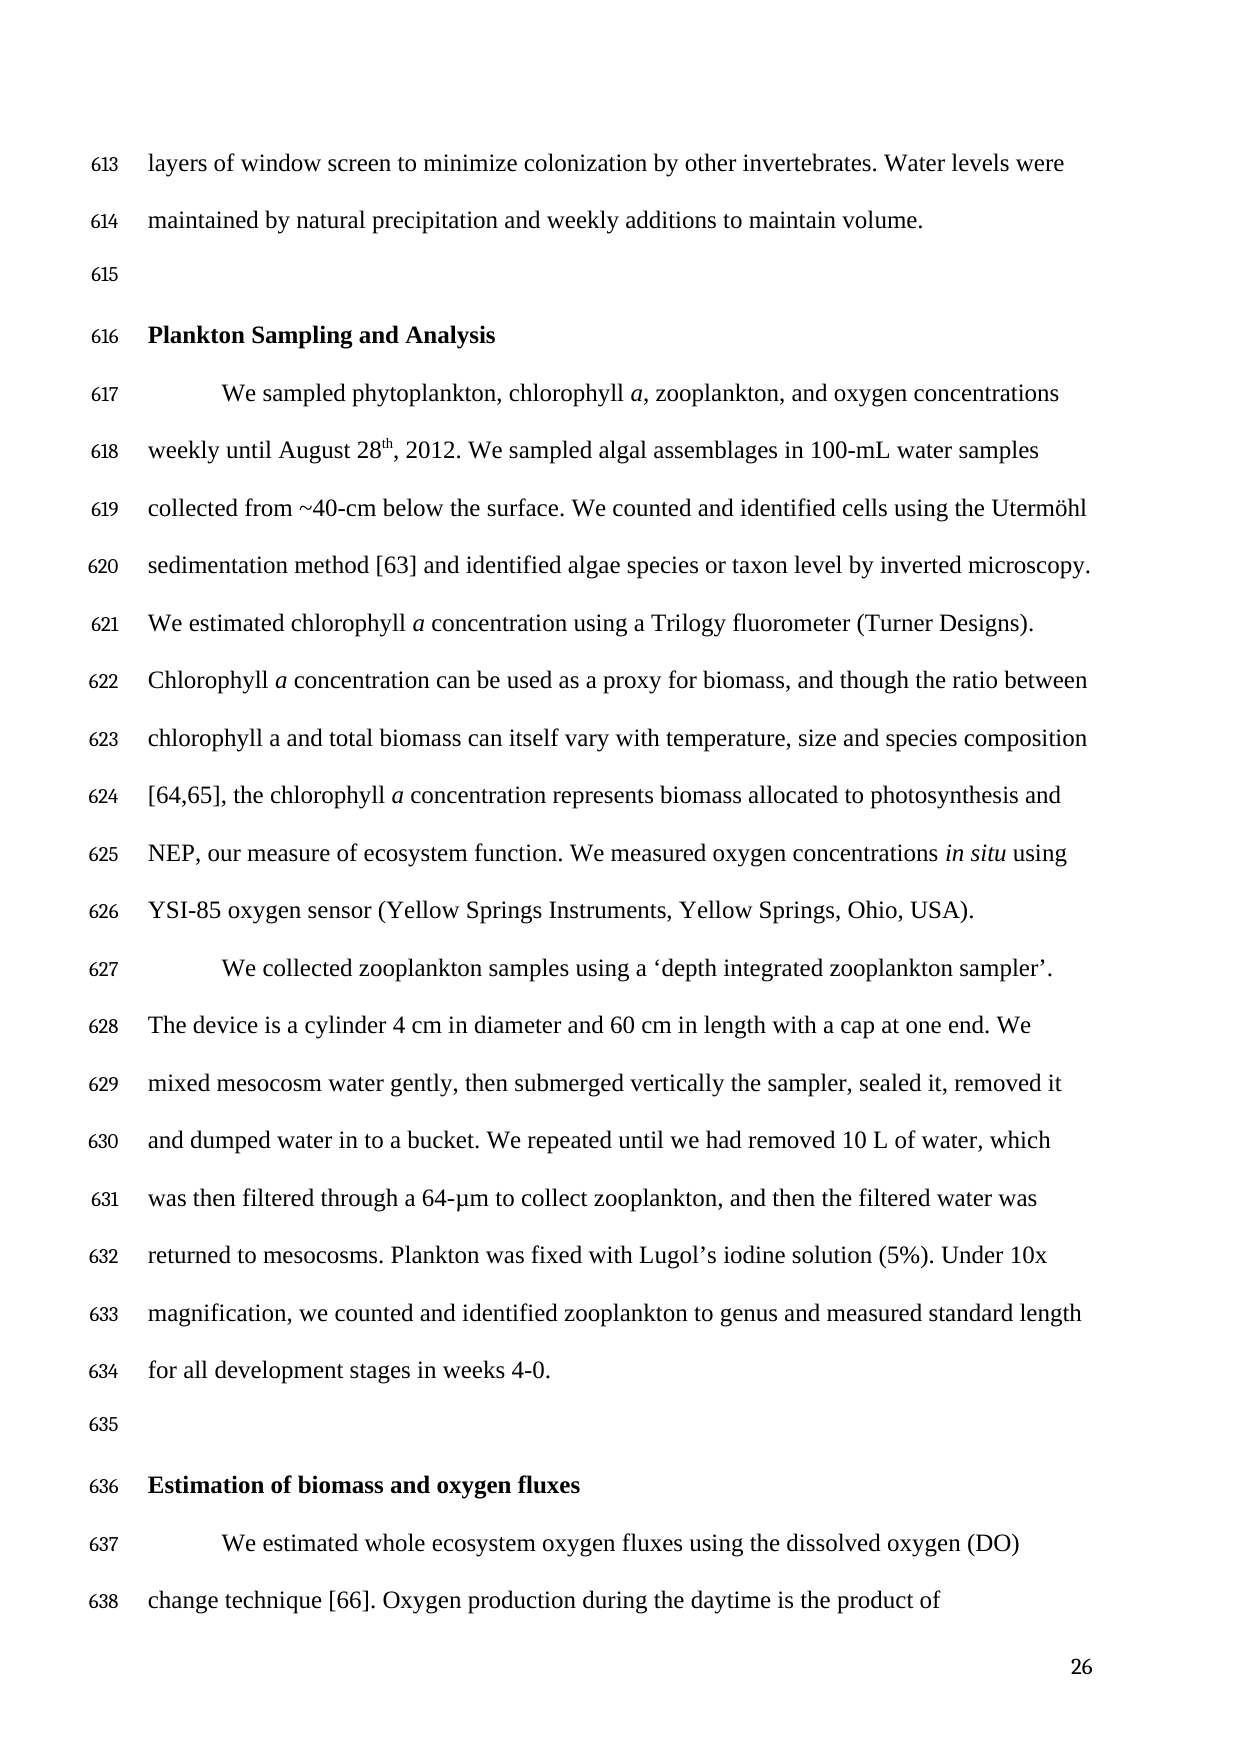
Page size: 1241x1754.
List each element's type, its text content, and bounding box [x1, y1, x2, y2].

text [148, 148, 1092, 234]
text We collected zooplankton samples using a ‘depth integrated zooplankton sampler’. The device is a cylinder 4 cm in diameter and 60 cm in length with a cap at one end. We mixed mesocosm water gently, then submerged vertically the sampler, sealed it, removed it and dumped water in to a bucket. We repeated until we had removed 10 L of water, which was then filtered through a 64-µm to collect zooplankton, and then the filtered water was returned to mesocosms. Plankton was fixed with Lugol’s iodine solution (5%). Under 10x magnification, we counted and identified zooplankton to genus and measured standard length for all development stages in weeks 4-0. [148, 953, 1092, 1384]
text We sampled phytoplankton, chlorophyll a, zooplankton, and oxygen concentrations weekly until August 28th, 2012. We sampled algal assemblages in 100-mL water samples collected from ~40-cm below the surface. We counted and identified cells using the Utermöhl sedimentation method [63] and identified algae species or taxon level by inverted microscopy. We estimated chlorophyll a concentration using a Trilogy fluorometer (Turner Designs). Chlorophyll a concentration can be used as a proxy for biomass, and though the ratio between chlorophyll a and total biomass can itself vary with temperature, size and species composition [64,65], the chlorophyll a concentration represents biomass allocated to photosynthesis and NEP, our measure of ecosystem function. We measured oxygen concentrations in situ using YSI-85 oxygen sensor (Yellow Springs Instruments, Yellow Springs, Ohio, USA). [148, 378, 1092, 924]
text Estimation of biomass and oxygen fluxes [148, 1470, 1092, 1499]
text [148, 1528, 1092, 1614]
text Plankton Sampling and Analysis [148, 320, 1092, 349]
